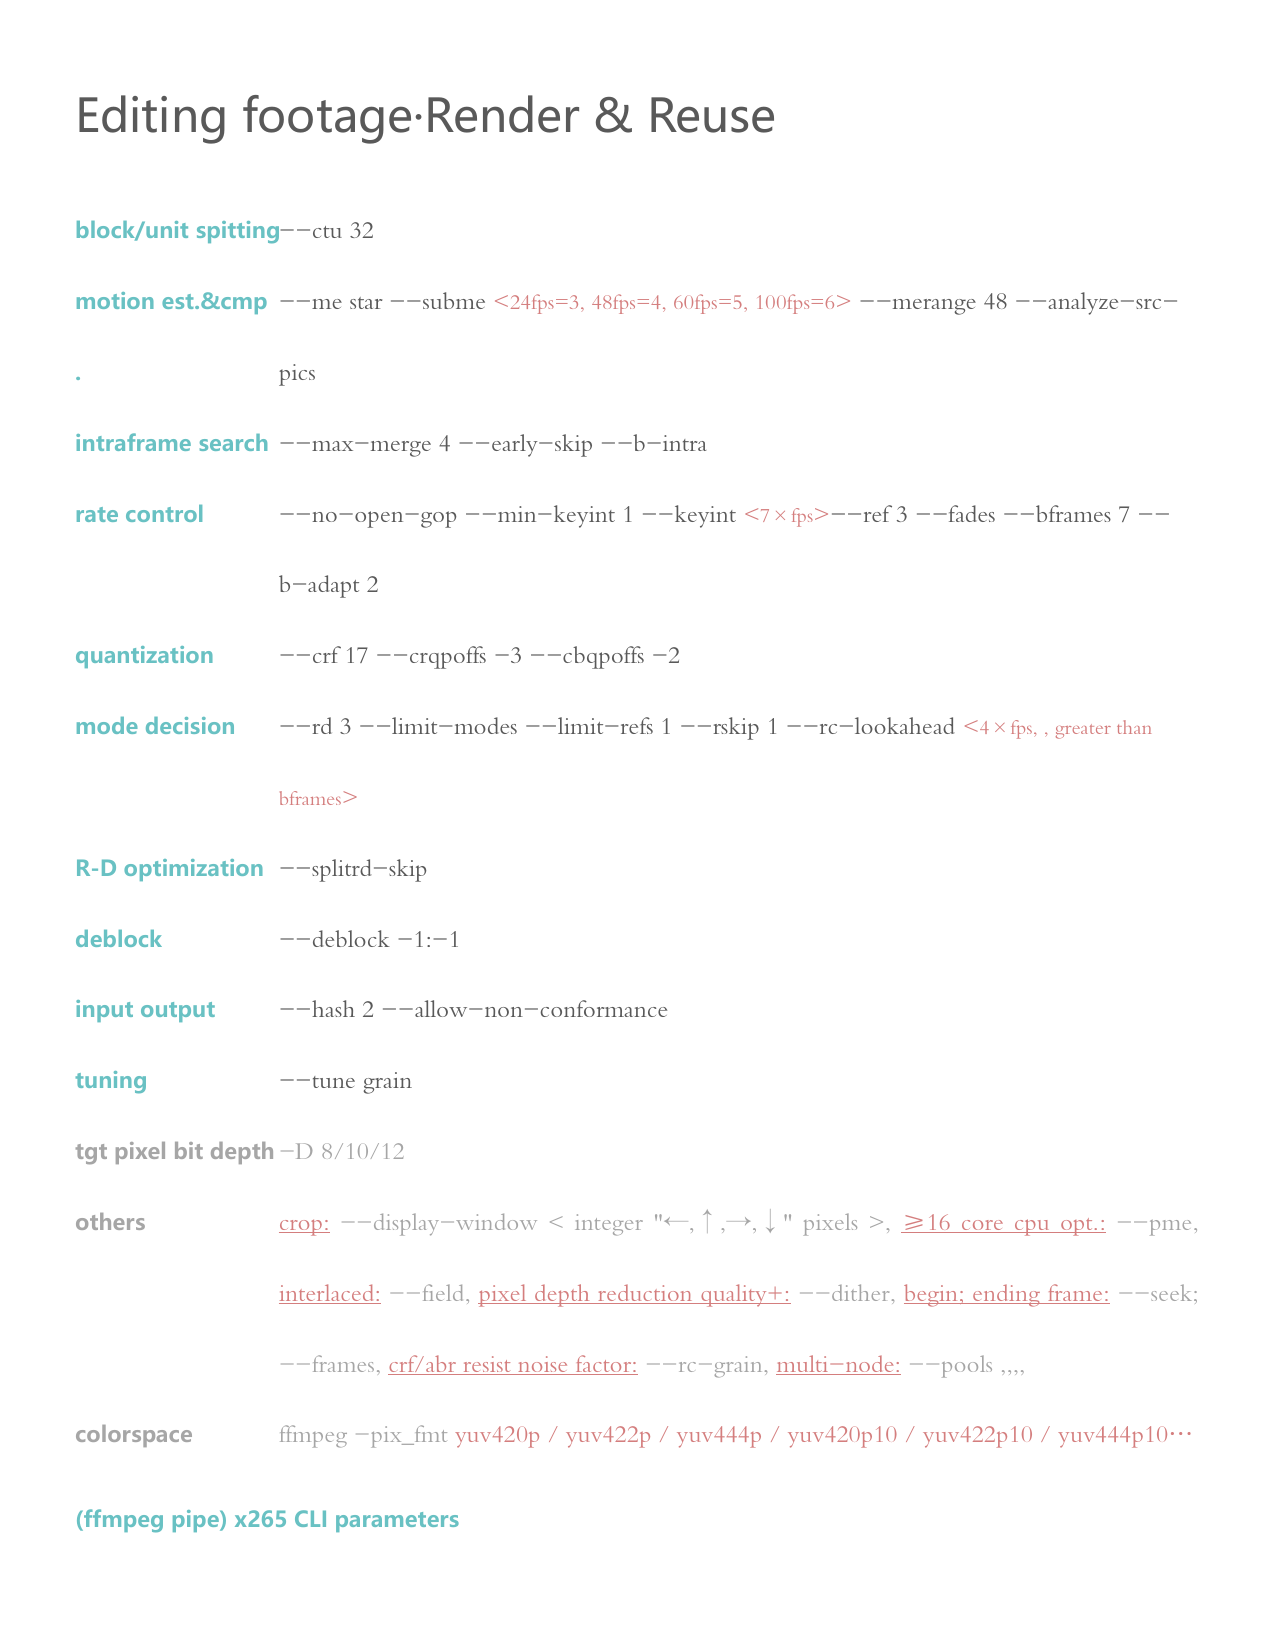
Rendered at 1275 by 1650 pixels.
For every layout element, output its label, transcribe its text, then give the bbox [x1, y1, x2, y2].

text Editing footage·Render & Reuse [75, 80, 1200, 148]
text (ffmpeg pipe) x265 CLI parameters [75, 1502, 1200, 1536]
